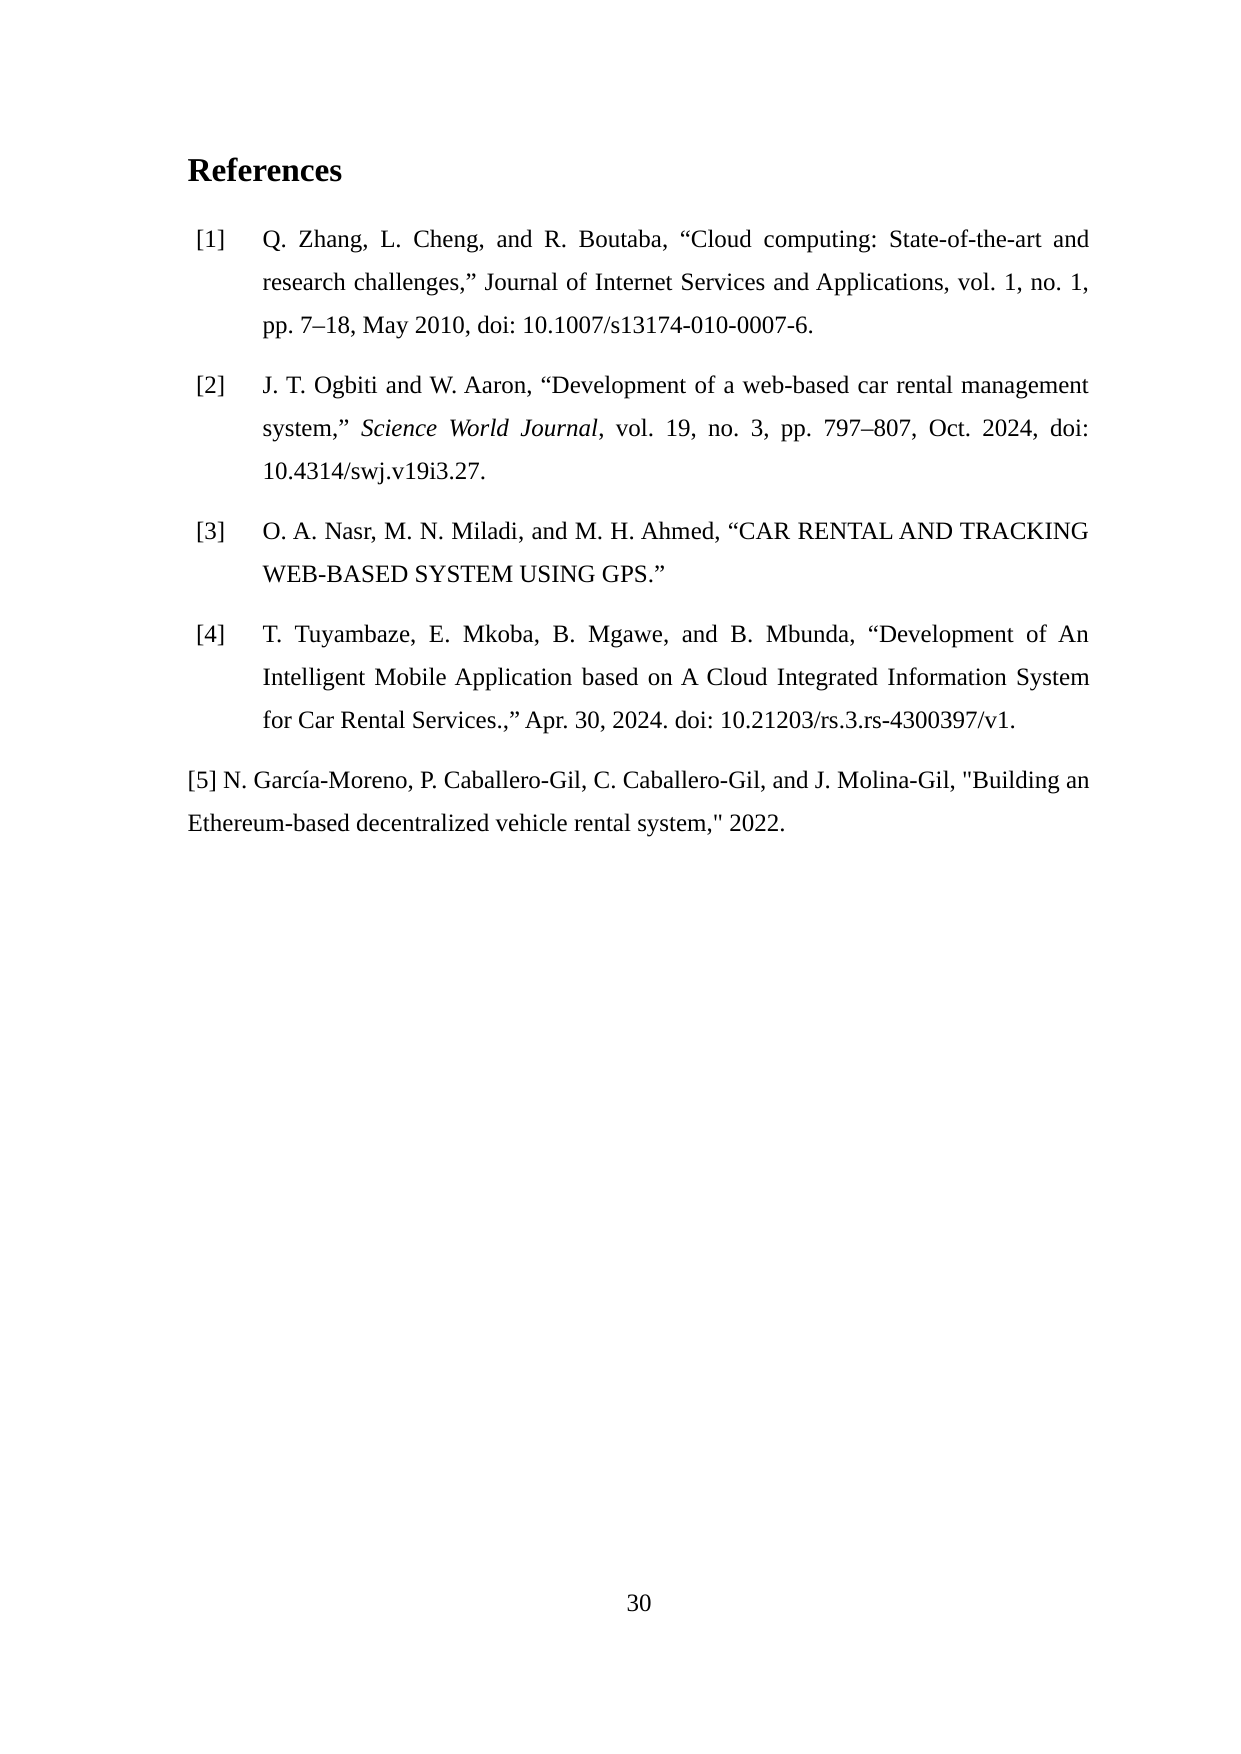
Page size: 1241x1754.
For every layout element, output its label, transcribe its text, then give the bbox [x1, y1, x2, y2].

text [4] T. Tuyambaze, E. Mkoba, B. Mgawe, and B. Mbunda, “Development of An Intelligent Mobile Application based on A Cloud Integrated Information System for Car Rental Services.,” Apr. 30, 2024. doi: 10.21203/rs.3.rs-4300397/v1. [196, 619, 1090, 734]
text [5] N. García-Moreno, P. Caballero-Gil, C. Caballero-Gil, and J. Molina-Gil, "Building an Ethereum-based decentralized vehicle rental system," 2022. [187, 765, 1090, 837]
subtitle References [187, 150, 1090, 188]
text [3] O. A. Nasr, M. N. Miladi, and M. H. Ahmed, “CAR RENTAL AND TRACKING WEB-BASED SYSTEM USING GPS.” [196, 516, 1090, 588]
text [2] J. T. Ogbiti and W. Aaron, “Development of a web-based car rental management system,” Science World Journal, vol. 19, no. 3, pp. 797–807, Oct. 2024, doi: 10.4314/swj.v19i3.27. [196, 370, 1090, 485]
